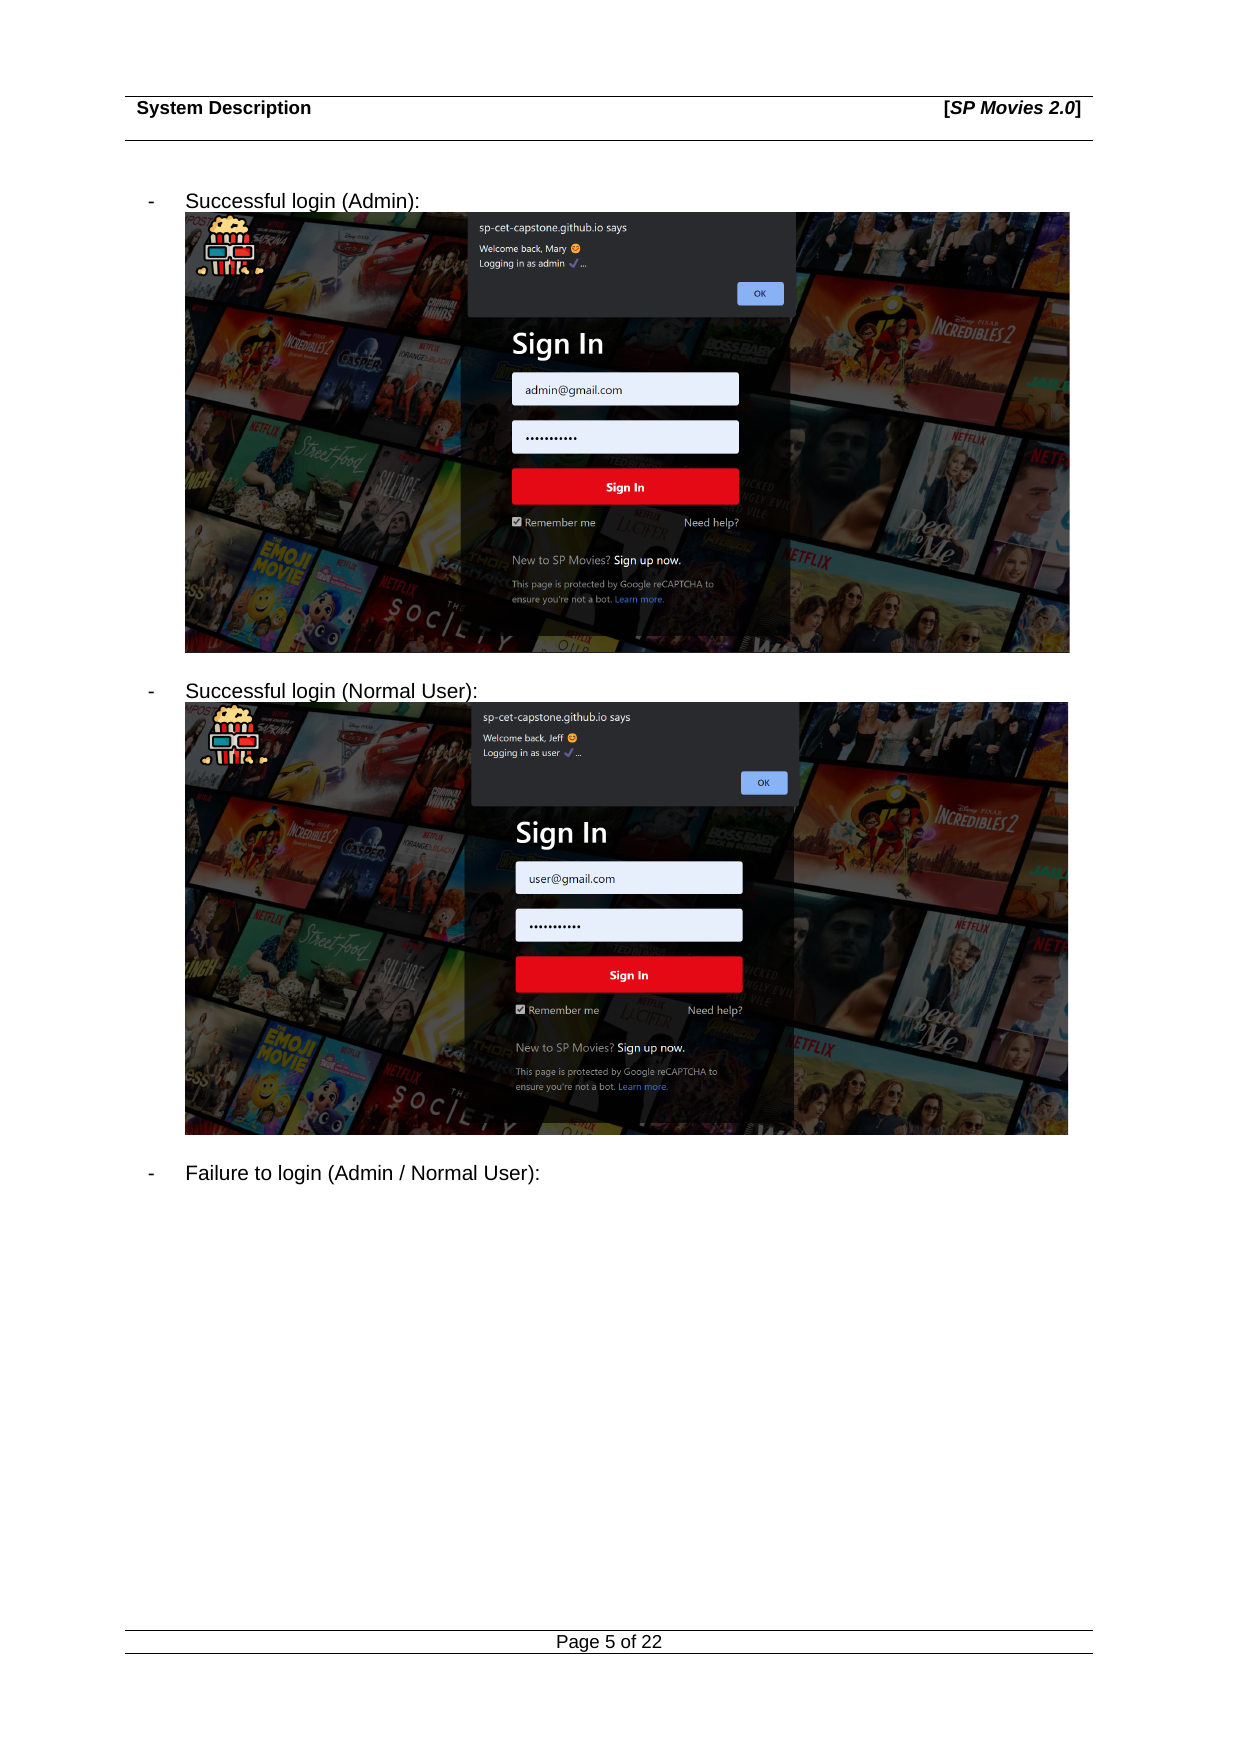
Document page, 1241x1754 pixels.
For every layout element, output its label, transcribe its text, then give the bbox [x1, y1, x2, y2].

list Failure to login (Admin / Normal User): [148, 1161, 1092, 1185]
picture [185, 702, 1069, 1135]
picture [185, 212, 1070, 653]
list Successful login (Normal User): [148, 678, 1092, 702]
list Successful login (Admin): [148, 189, 1092, 213]
